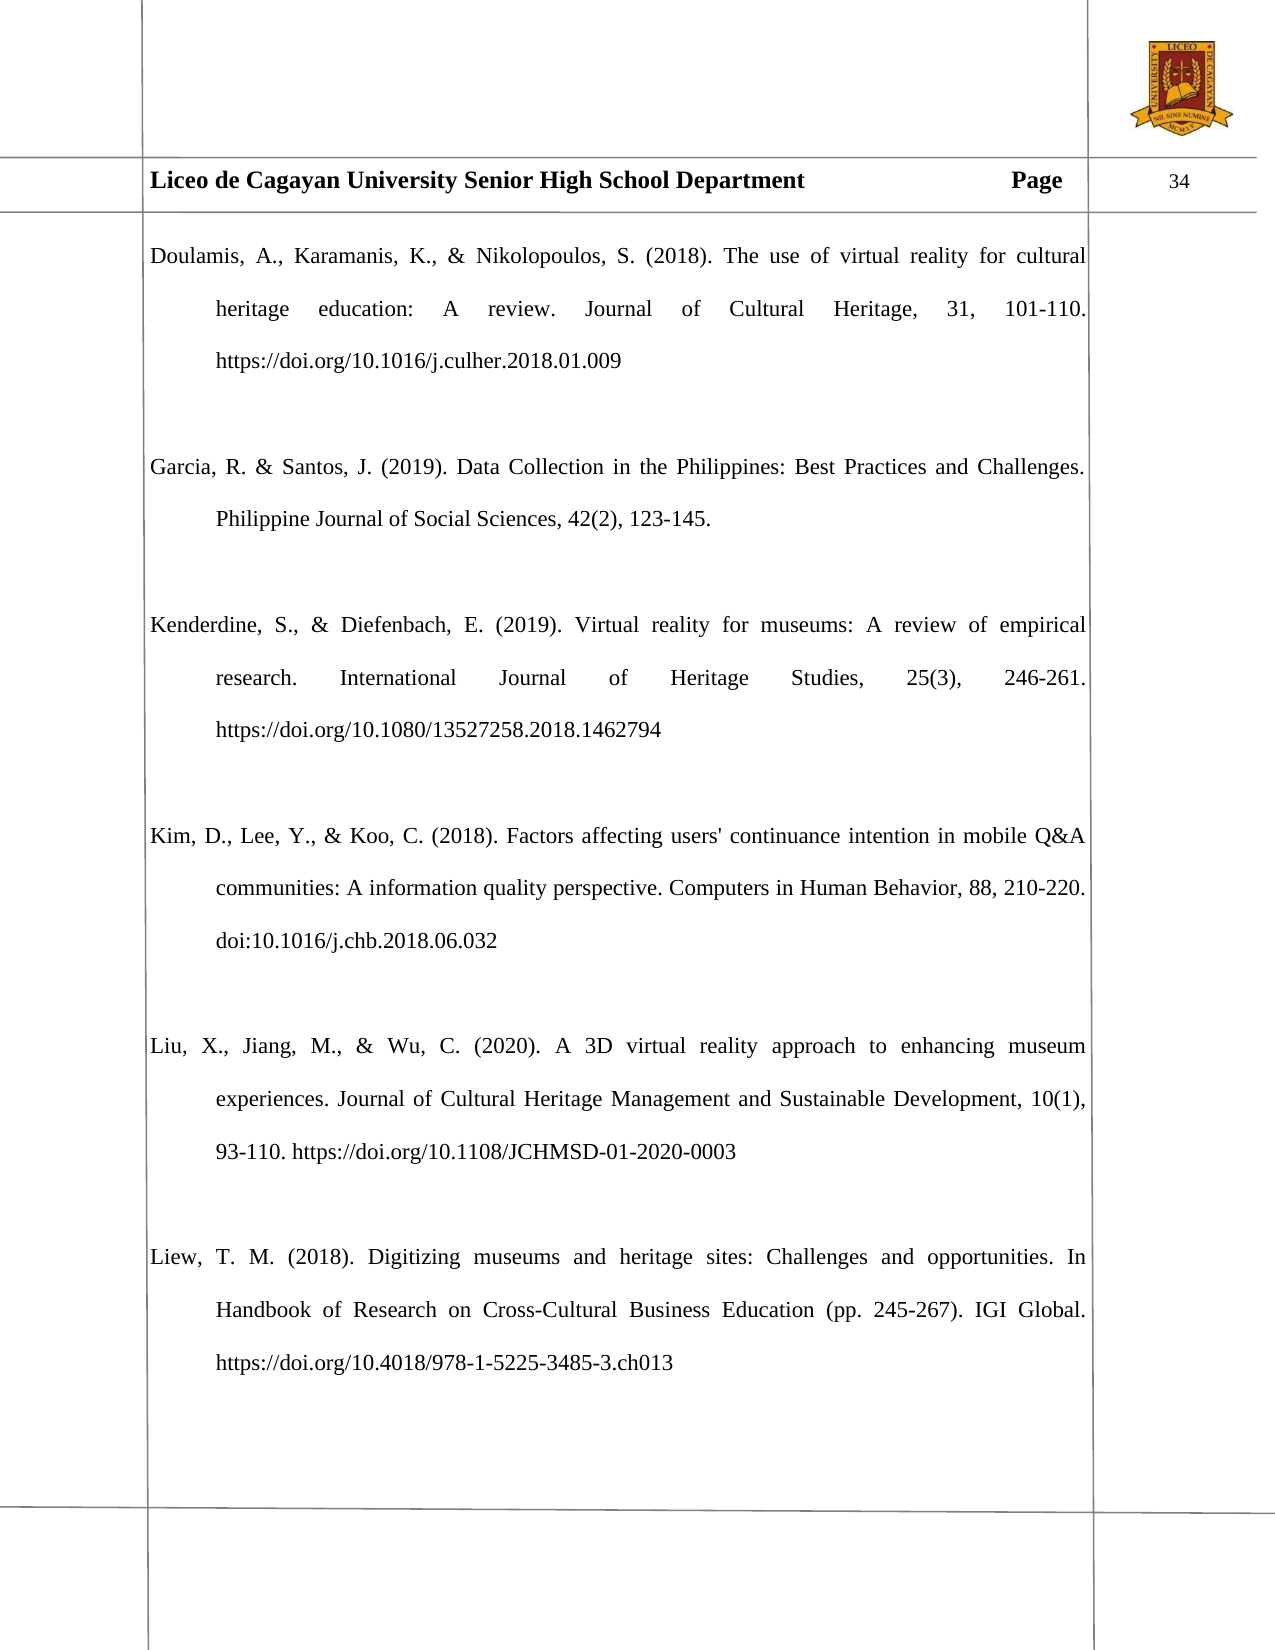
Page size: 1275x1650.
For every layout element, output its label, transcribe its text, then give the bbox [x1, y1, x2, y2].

text Doulamis, A., Karamanis, K., & Nikolopoulos, S. (2018). The use of virtual reality for cultural heritage education: A review. Journal of Cultural Heritage, 31, 101-110. https://doi.org/10.1016/j.culher.2018.01.009 [150, 242, 1087, 374]
text Kenderdine, S., & Diefenbach, E. (2019). Virtual reality for museums: A review of empirical research. International Journal of Heritage Studies, 25(3), 246-261. https://doi.org/10.1080/13527258.2018.1462794 [150, 611, 1087, 743]
text Liew, T. M. (2018). Digitizing museums and heritage sites: Challenges and opportunities. In Handbook of Research on Cross-Cultural Business Education (pp. 245-267). IGI Global. https://doi.org/10.4018/978-1-5225-3485-3.ch013 [150, 1243, 1087, 1375]
text Kim, D., Lee, Y., & Koo, C. (2018). Factors affecting users' continuance intention in mobile Q&A communities: A information quality perspective. Computers in Human Behavior, 88, 210-220. doi:10.1016/j.chb.2018.06.032 [150, 822, 1087, 953]
picture [1129, 41, 1234, 136]
text Garcia, R. & Santos, J. (2019). Data Collection in the Philippines: Best Practices and Challenges. Philippine Journal of Social Sciences, 42(2), 123-145. [150, 453, 1087, 532]
text Liu, X., Jiang, M., & Wu, C. (2020). A 3D virtual reality approach to enhancing museum experiences. Journal of Cultural Heritage Management and Sustainable Development, 10(1), 93-110. https://doi.org/10.1108/JCHMSD-01-2020-0003 [150, 1032, 1087, 1164]
